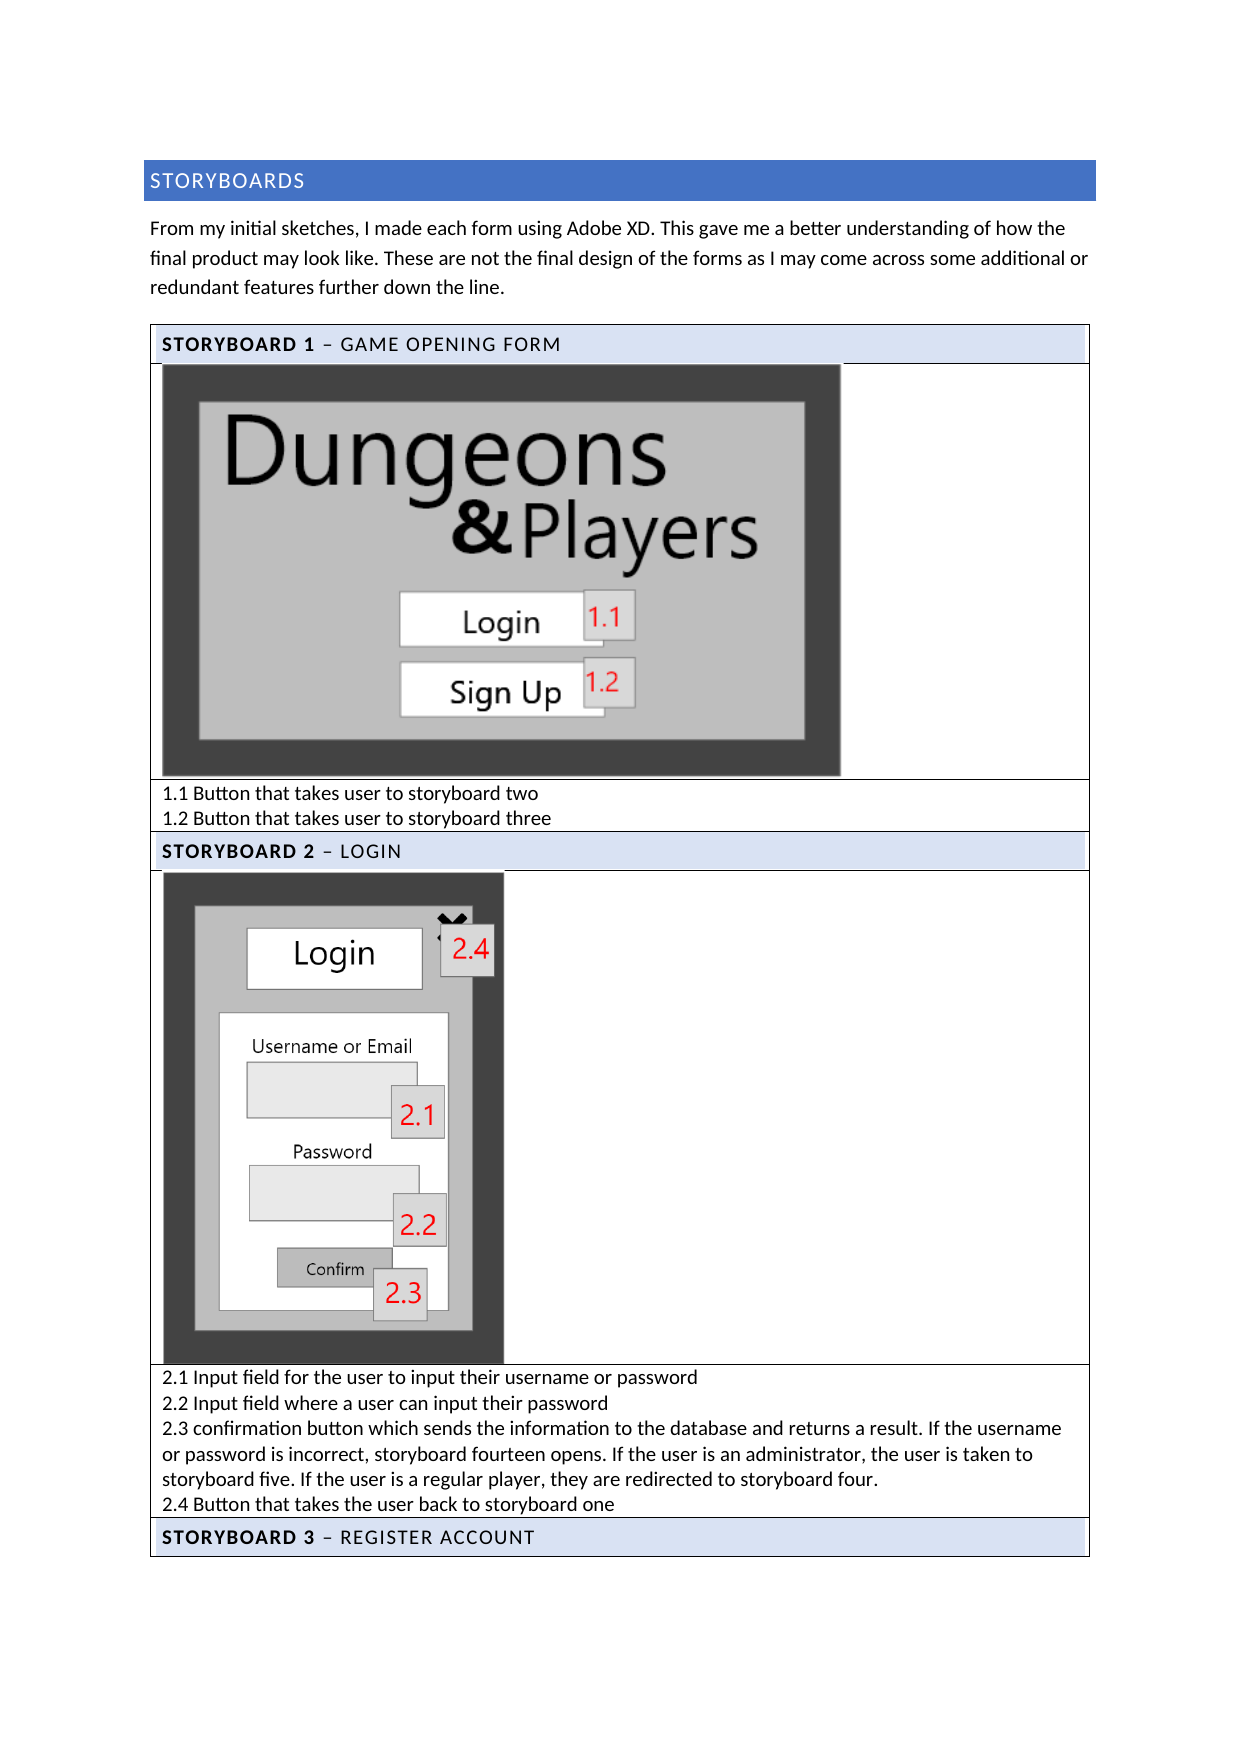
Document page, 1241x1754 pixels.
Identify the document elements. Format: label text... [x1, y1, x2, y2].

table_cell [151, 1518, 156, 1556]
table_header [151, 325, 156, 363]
text From my initial sketches, I made each form using Adobe XD. This gave me a better understanding of how the final product may look like. These are not the final design of the forms as I may come across some additional or redundant features further down the line. [150, 216, 1090, 299]
table_cell [151, 364, 161, 779]
picture [161, 870, 505, 1364]
subtitle Storyboards [150, 167, 1090, 195]
table_cell [151, 871, 161, 1363]
table_cell 1.1 Button that takes user to storyboard two 1.2 Button that takes user to storyboard three [151, 780, 1089, 831]
picture [161, 363, 844, 779]
table_cell [844, 364, 1089, 779]
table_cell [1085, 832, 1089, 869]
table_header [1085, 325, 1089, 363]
table_cell 2.1 Input field for the user to input their username or password 2.2 Input field where a user can input their password 2.3 confirmation button which sends the information to the database and returns a result. If the username or password is incorrect, storyboard fourteen opens. If the user is an administrator, the user is taken to storyboard five. If the user is a regular player, they are redirected to storyboard four. 2.4 Button that takes the user back to storyboard one [151, 1365, 1089, 1517]
table_cell [505, 871, 1089, 1363]
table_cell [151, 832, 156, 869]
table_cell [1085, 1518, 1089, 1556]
